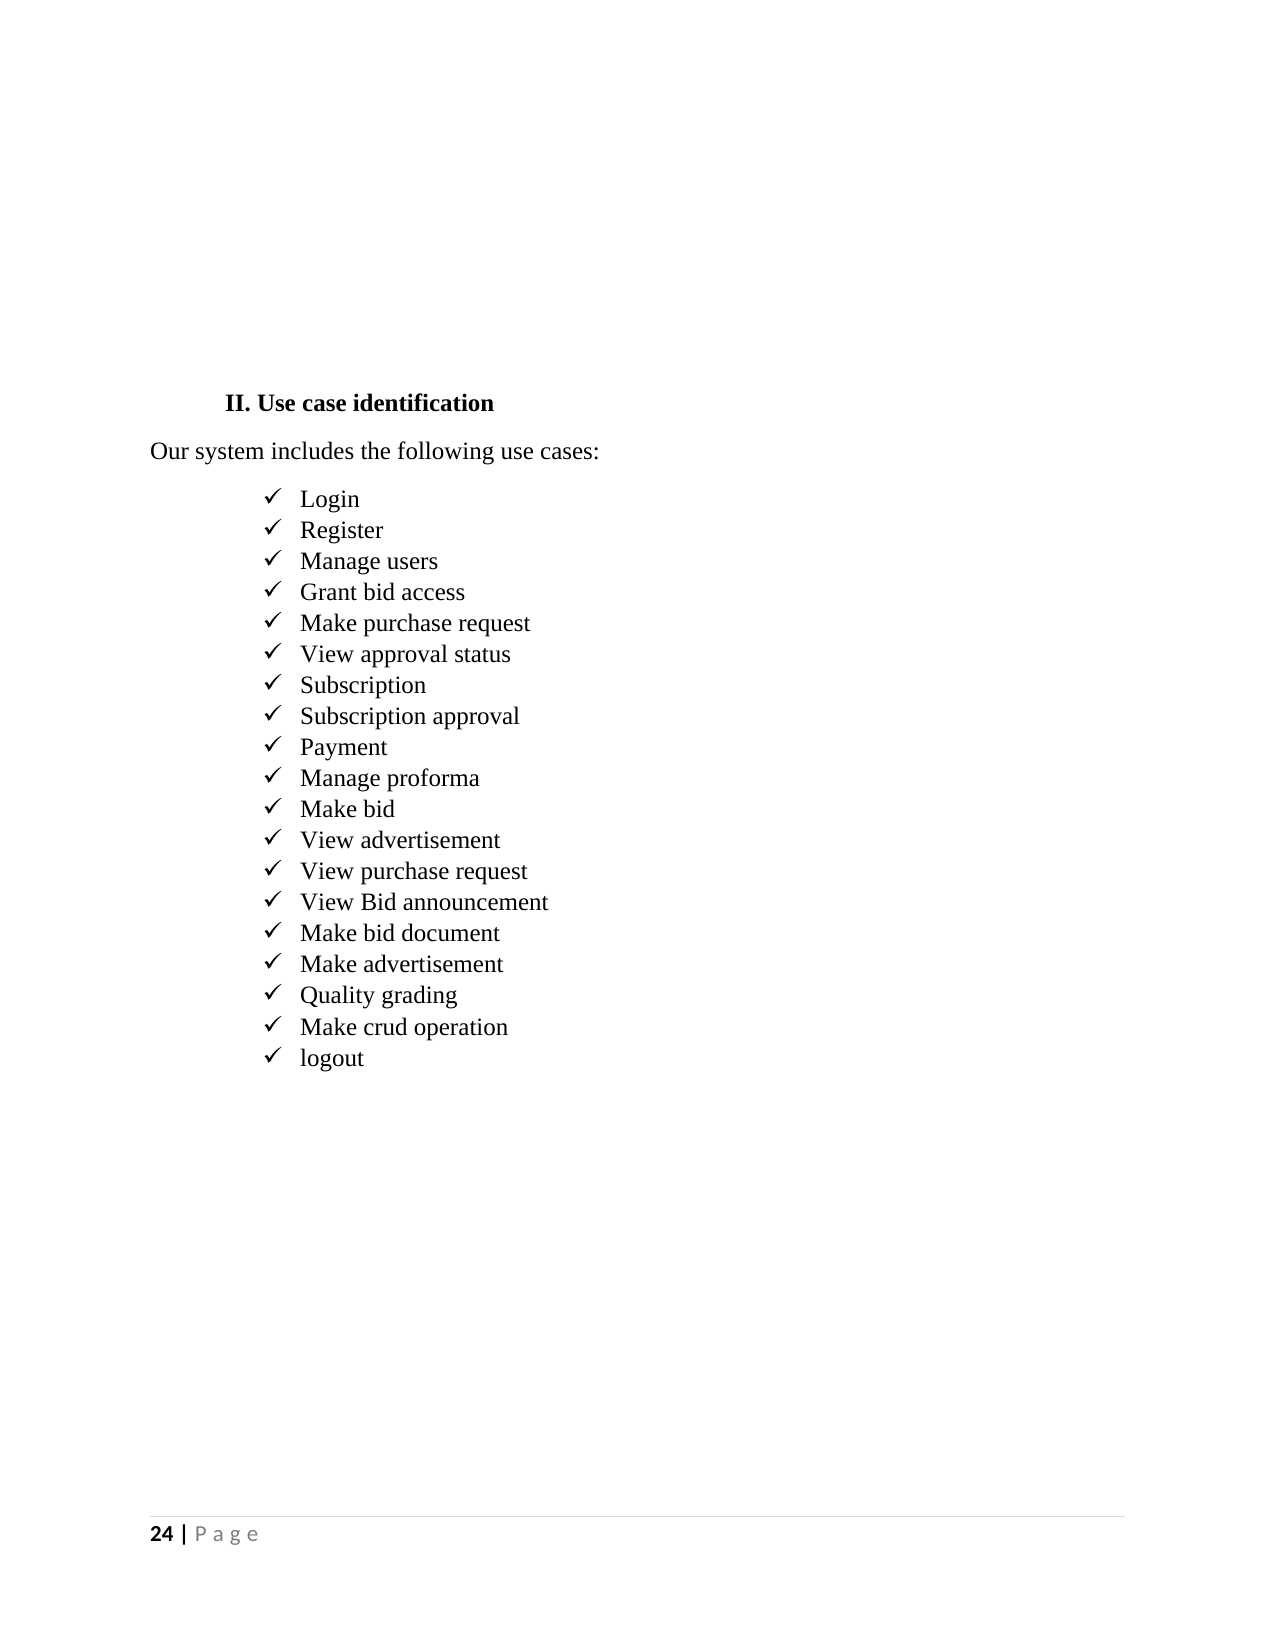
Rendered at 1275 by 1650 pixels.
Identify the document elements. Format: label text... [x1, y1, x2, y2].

list View approval status [262, 639, 1125, 668]
list Subscription approval [262, 701, 1125, 730]
list Register [262, 515, 1125, 544]
list Manage proforma [262, 763, 1125, 792]
list logout [262, 1043, 1125, 1071]
list Make purchase request [262, 608, 1125, 637]
list Grant bid access [262, 577, 1125, 606]
list View purchase request [262, 856, 1125, 885]
list Make crud operation [262, 1012, 1125, 1040]
list Make bid document [262, 918, 1125, 947]
list Manage users [262, 546, 1125, 575]
text Our system includes the following use cases: [150, 436, 1125, 465]
list Payment [262, 732, 1125, 761]
list Login [262, 484, 1125, 513]
text II. Use case identification [150, 388, 1125, 417]
list View Bid announcement [262, 887, 1125, 916]
list Subscription [262, 670, 1125, 699]
list Make bid [262, 794, 1125, 823]
list Quality grading [262, 981, 1125, 1009]
list Make advertisement [262, 949, 1125, 978]
list View advertisement [262, 825, 1125, 854]
